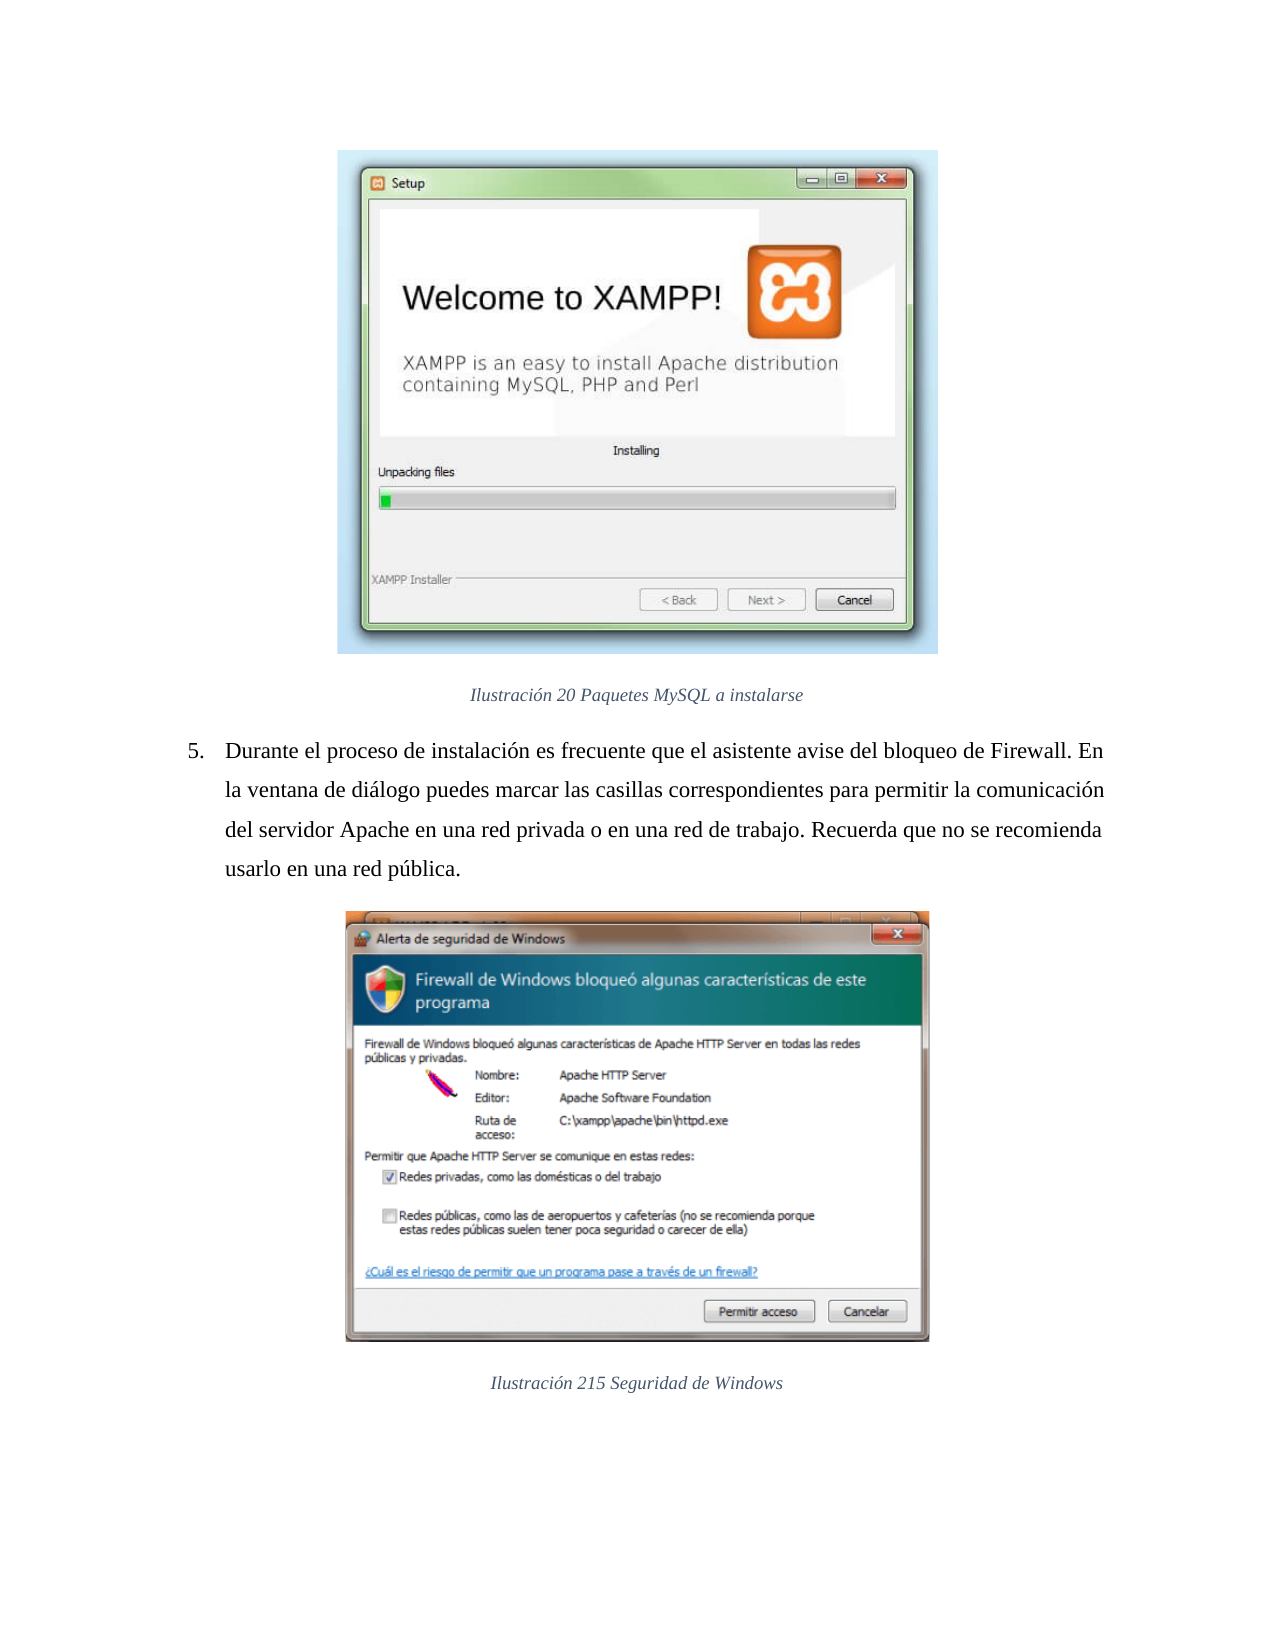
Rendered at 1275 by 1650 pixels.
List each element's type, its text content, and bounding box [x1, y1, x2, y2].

text Ilustración 21 Seguridad de Windows [150, 1372, 1125, 1393]
list Durante el proceso de instalación es frecuente que el asistente avise del bloqueo de Firewall. En la ventana de diálogo puedes marcar las casillas correspondientes para permitir la comunicación del servidor Apache en una red privada o en una red de trabajo. Recuerda que no se recomienda usarlo en una red pública. [187, 737, 1125, 882]
text Ilustración 20 Paquetes MySQL a instalarse [150, 684, 1125, 705]
picture [345, 911, 930, 1342]
picture [337, 150, 938, 654]
